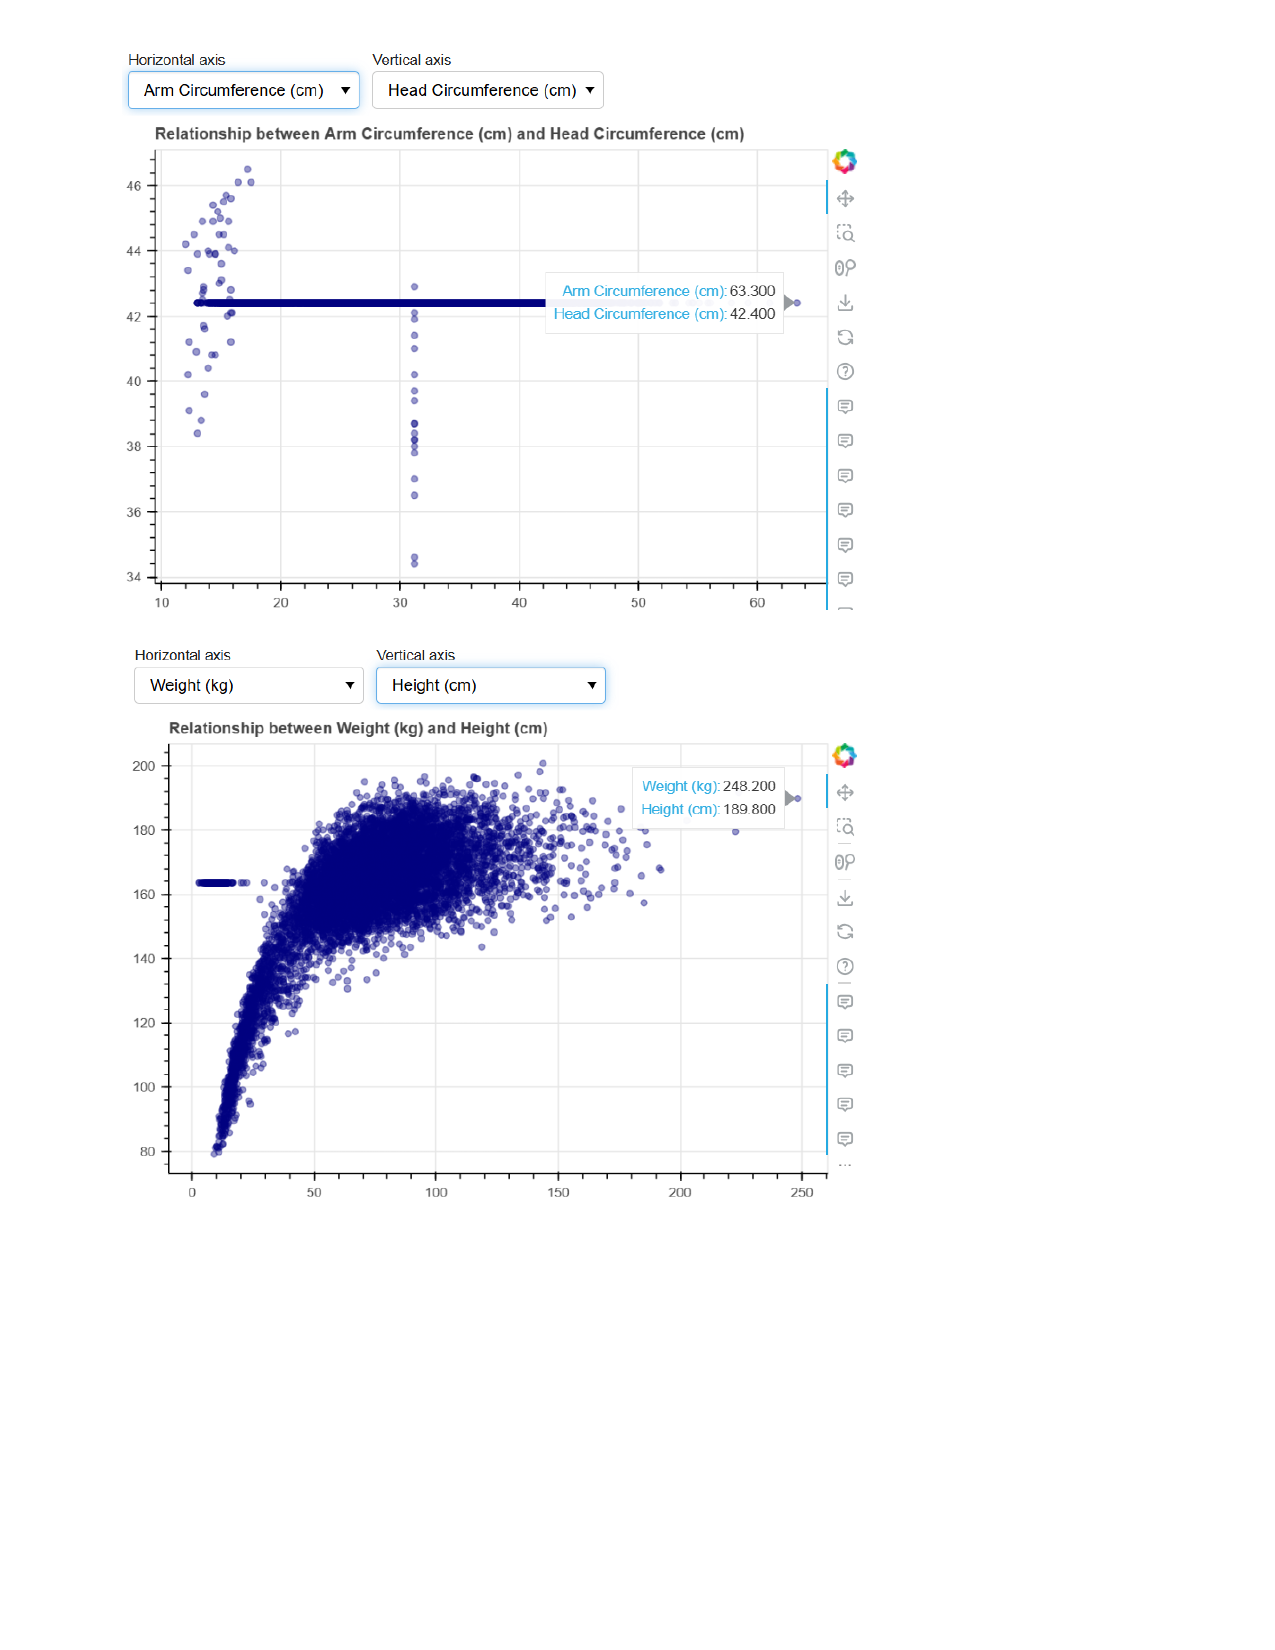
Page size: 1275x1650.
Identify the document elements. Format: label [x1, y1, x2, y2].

picture [76, 643, 869, 1213]
picture [76, 44, 874, 625]
